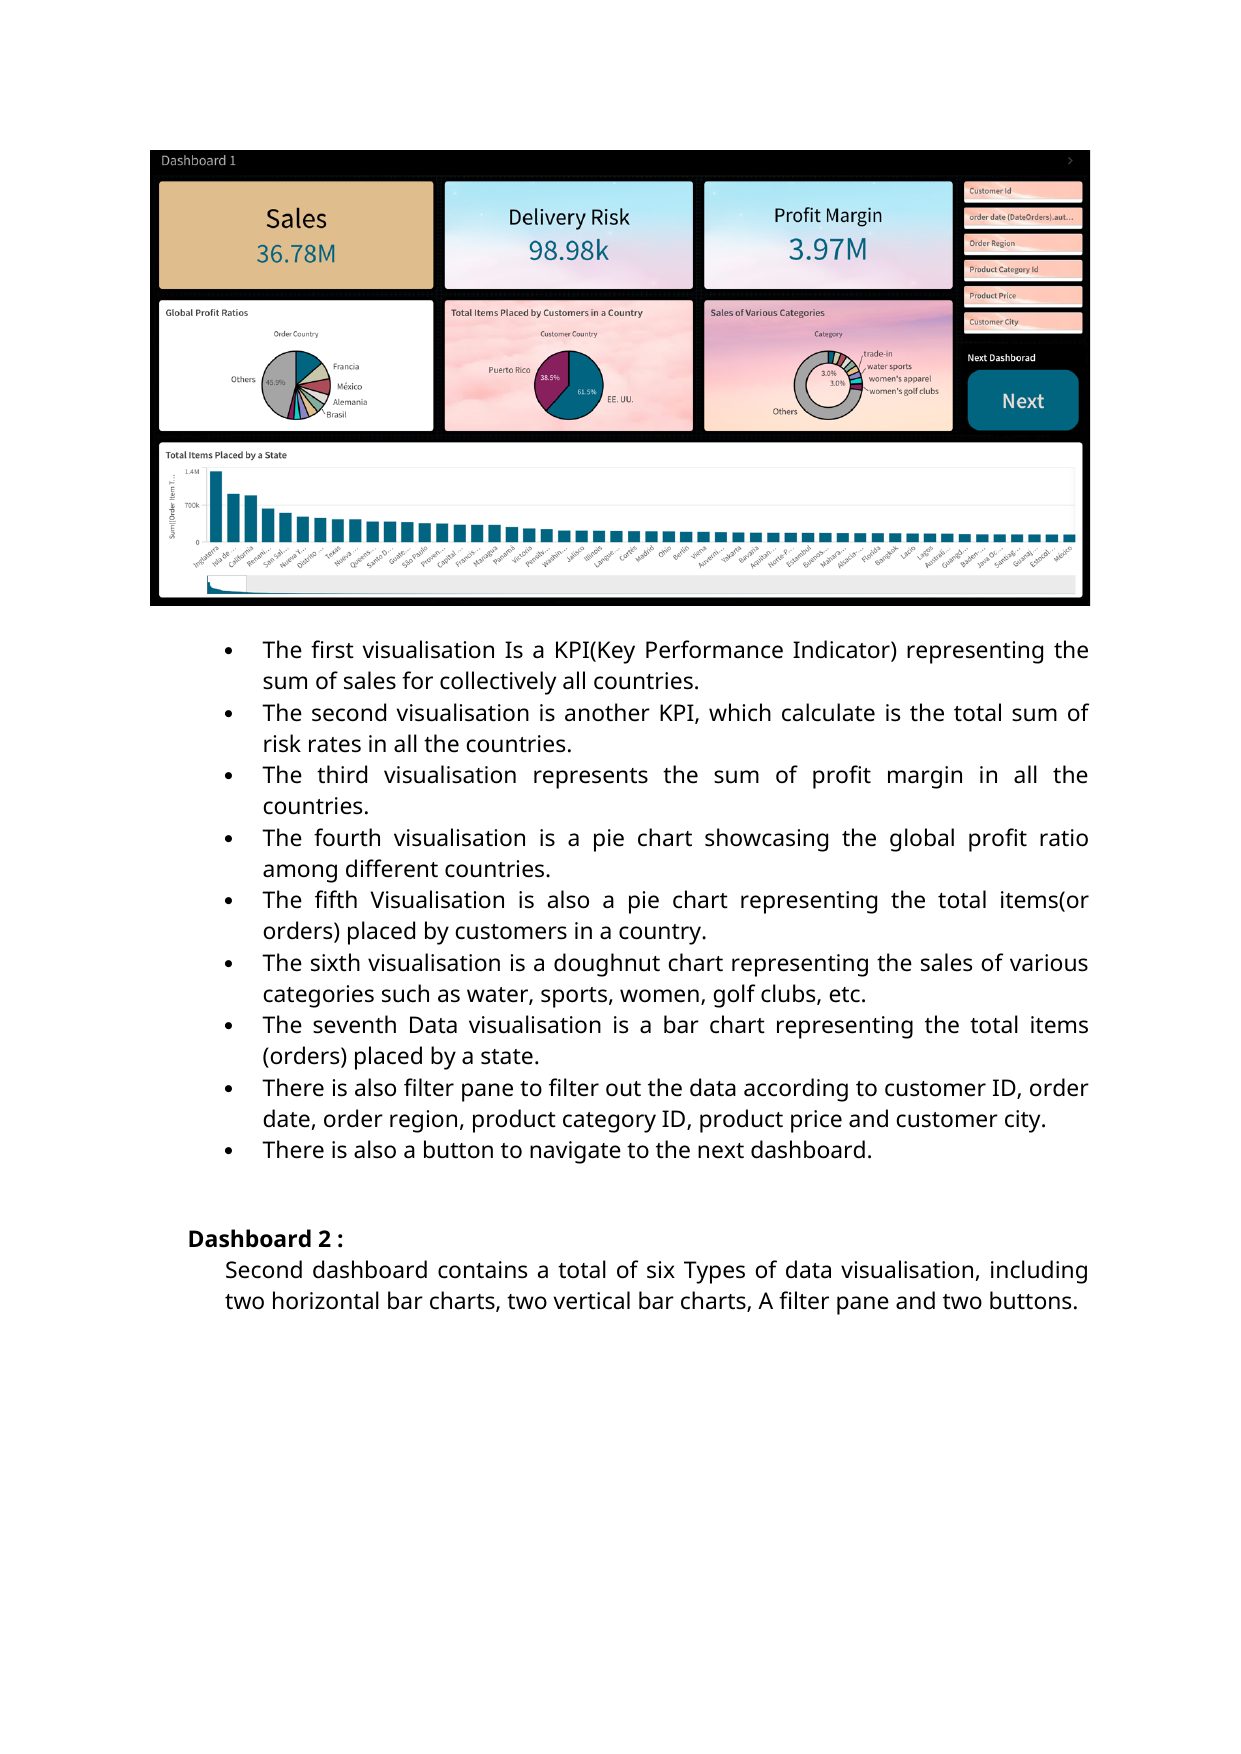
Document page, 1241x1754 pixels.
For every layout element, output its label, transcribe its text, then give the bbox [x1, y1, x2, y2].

list The sixth visualisation is a doughnut chart representing the sales of various categories such as water, sports, women, golf clubs, etc. [225, 946, 1090, 1009]
list The third visualisation represents the sum of profit margin in all the countries. [225, 759, 1090, 821]
list The fifth Visualisation is also a pie chart representing the total items(or orders) placed by customers in a country. [225, 884, 1090, 946]
list The second visualisation is another KPI, which calculate is the total sum of risk rates in all the countries. [225, 696, 1090, 759]
text Second dashboard contains a total of six Types of data visualisation, including two horizontal bar charts, two vertical bar charts, A filter pane and two buttons. [225, 1254, 1090, 1316]
list The first visualisation Is a KPI(Key Performance Indicator) representing the sum of sales for collectively all countries. [225, 634, 1090, 696]
list The seventh Data visualisation is a bar chart representing the total items (orders) placed by a state. [225, 1009, 1090, 1071]
list There is also filter pane to filter out the data according to customer ID, order date, order region, product category ID, product price and customer city. [225, 1071, 1090, 1134]
list The fourth visualisation is a pie chart showcasing the global profit ratio among different countries. [225, 821, 1090, 884]
text Dashboard 2 : [187, 1223, 1090, 1254]
picture [150, 150, 1091, 606]
list There is also a button to navigate to the next dashboard. [225, 1134, 1090, 1165]
